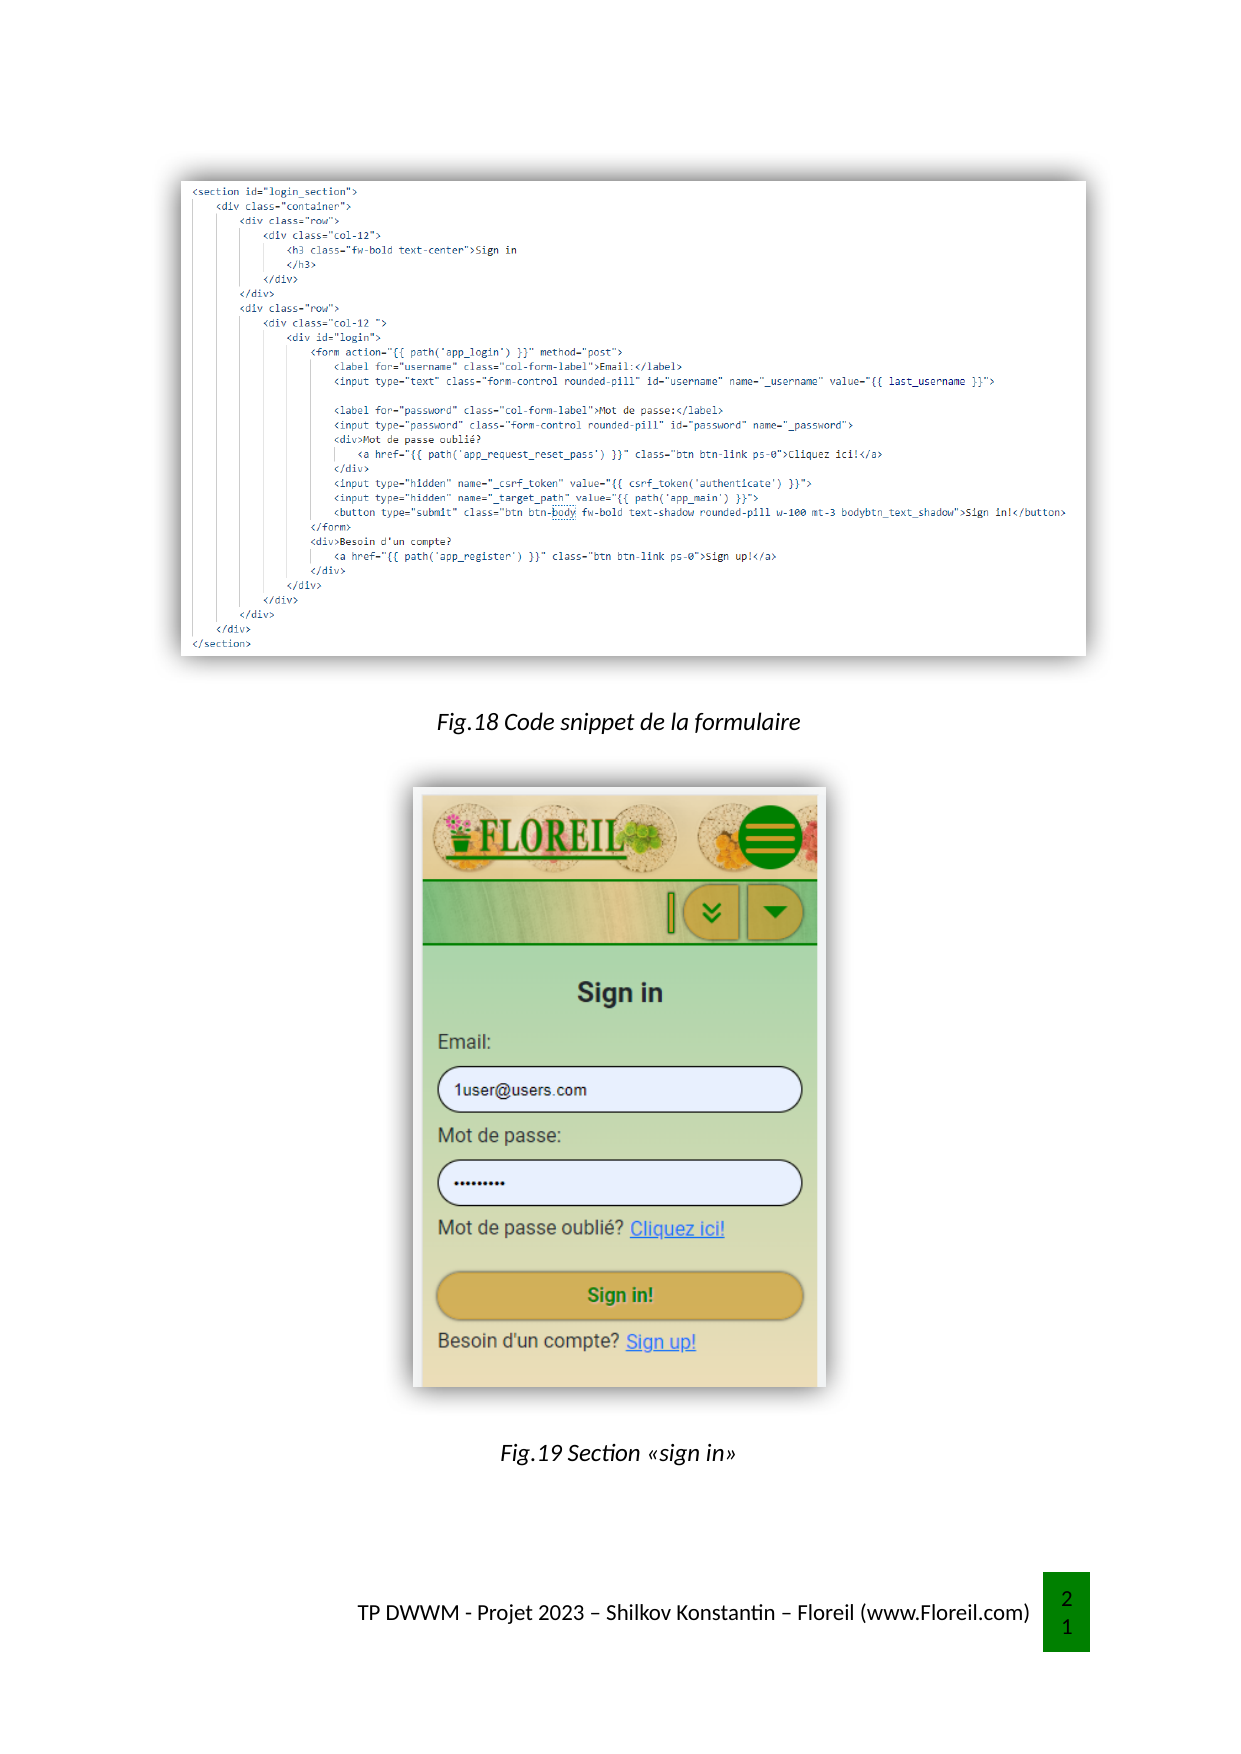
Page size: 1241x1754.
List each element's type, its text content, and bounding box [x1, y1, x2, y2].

text Fig.18 Code snippet de la formulaire [150, 706, 1090, 737]
text Fig.19 Section «sign in» [150, 1438, 1090, 1468]
picture [181, 181, 1086, 656]
picture [413, 787, 826, 1387]
